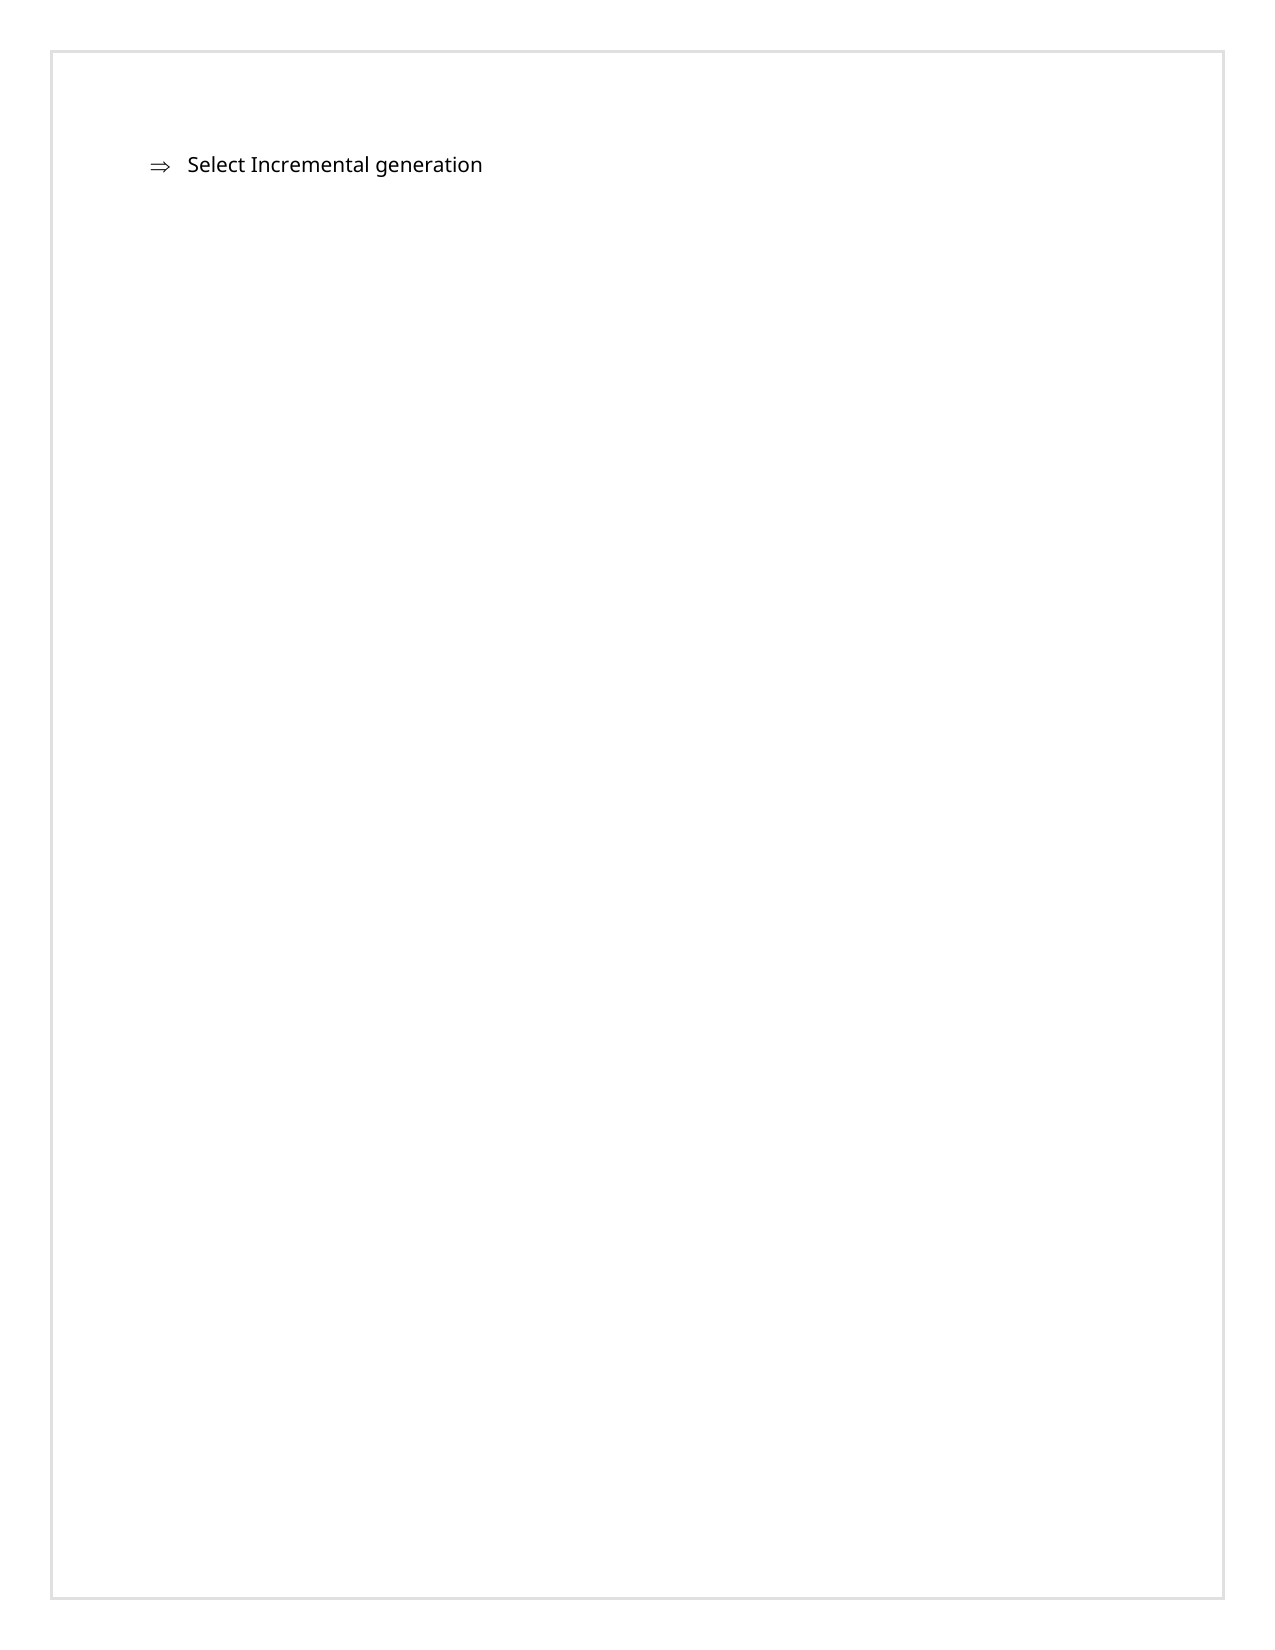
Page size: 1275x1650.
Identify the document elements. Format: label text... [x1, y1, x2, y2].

list Select Incremental generation [150, 150, 1162, 211]
